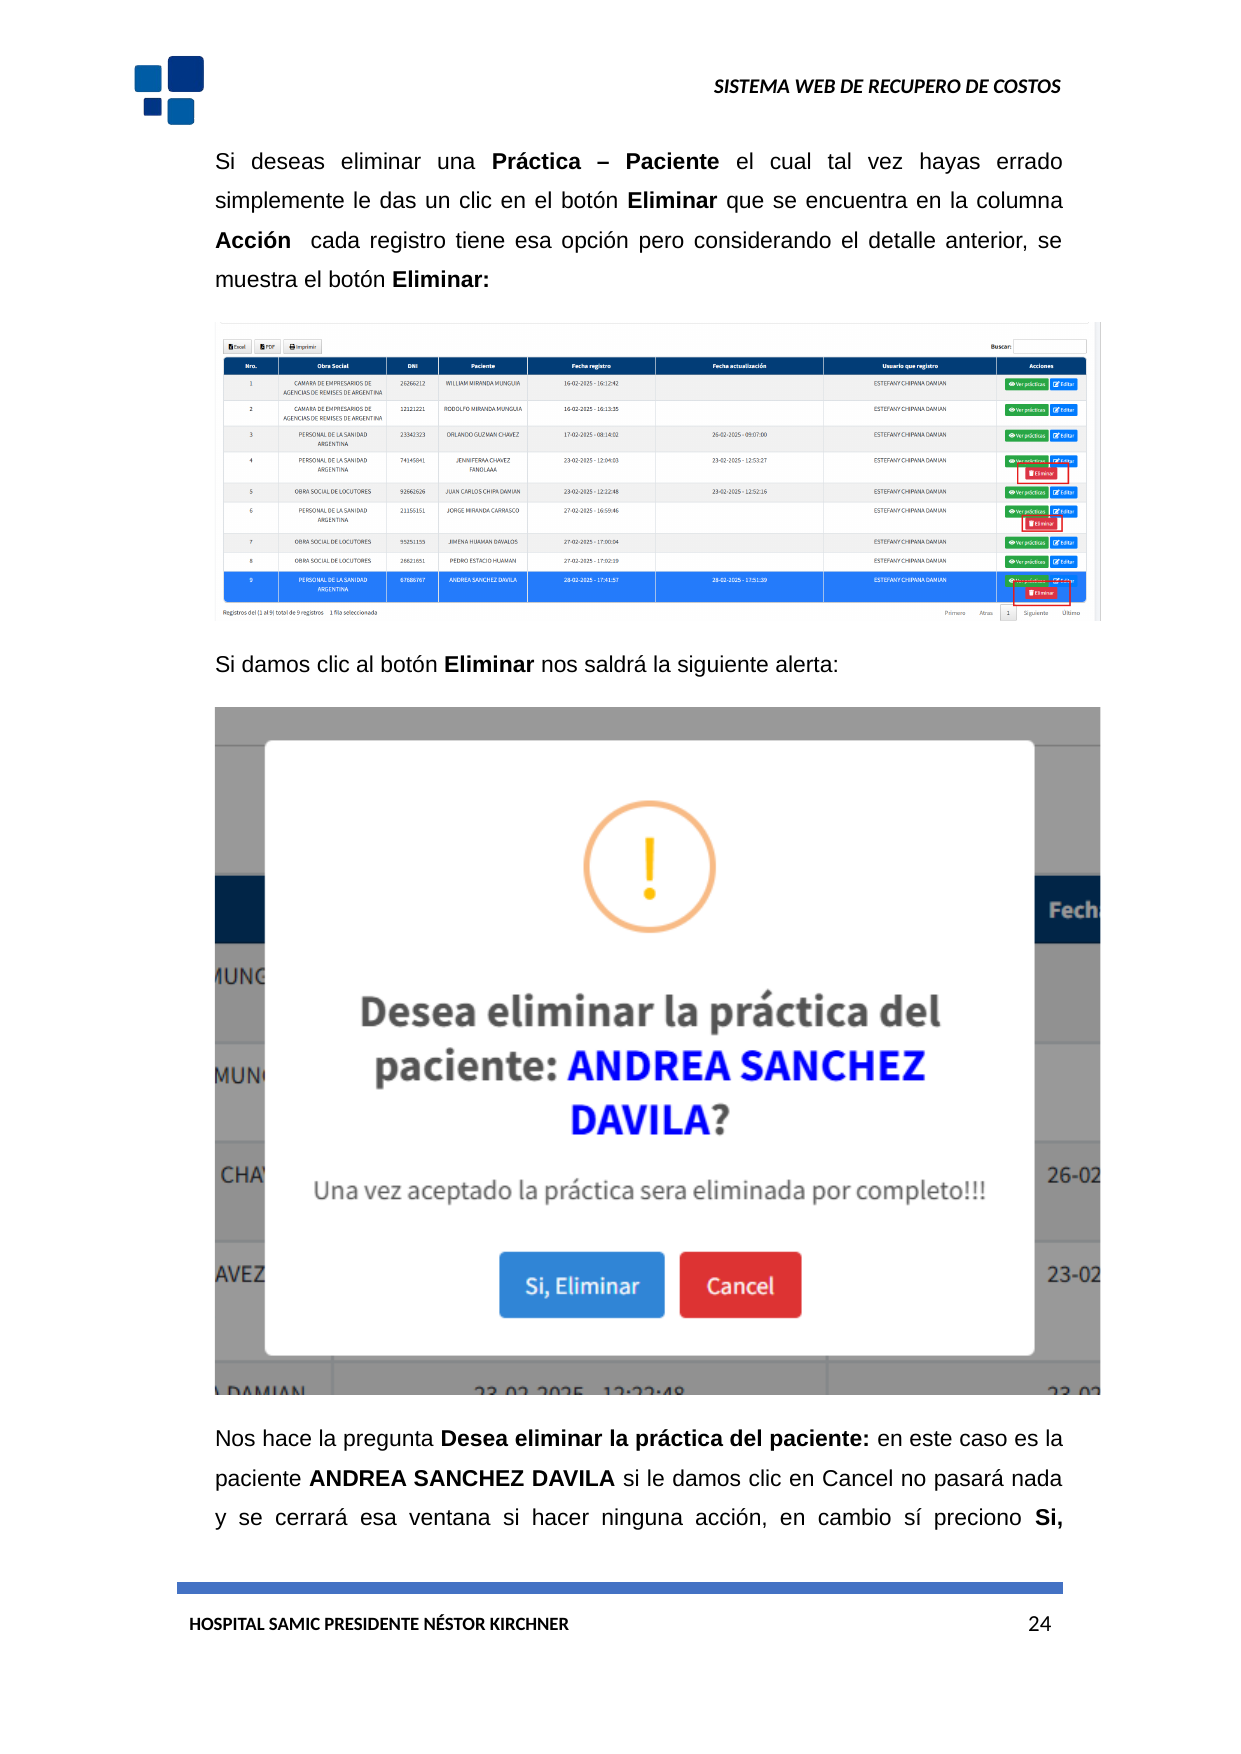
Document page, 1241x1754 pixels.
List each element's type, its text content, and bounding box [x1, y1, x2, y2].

picture [214, 707, 1101, 1395]
picture [127, 50, 207, 125]
picture [214, 322, 1101, 621]
text Si deseas eliminar una Práctica – Paciente el cual tal vez hayas errado simplemente le das un clic en el botón Eliminar que se encuentra en la columna Acción cada registro tiene esa opción pero considerando el detalle anterior, se muestra el botón Eliminar: [215, 148, 1063, 292]
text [215, 1425, 1063, 1531]
text Si damos clic al botón Eliminar nos saldrá la siguiente alerta: [215, 651, 1063, 677]
